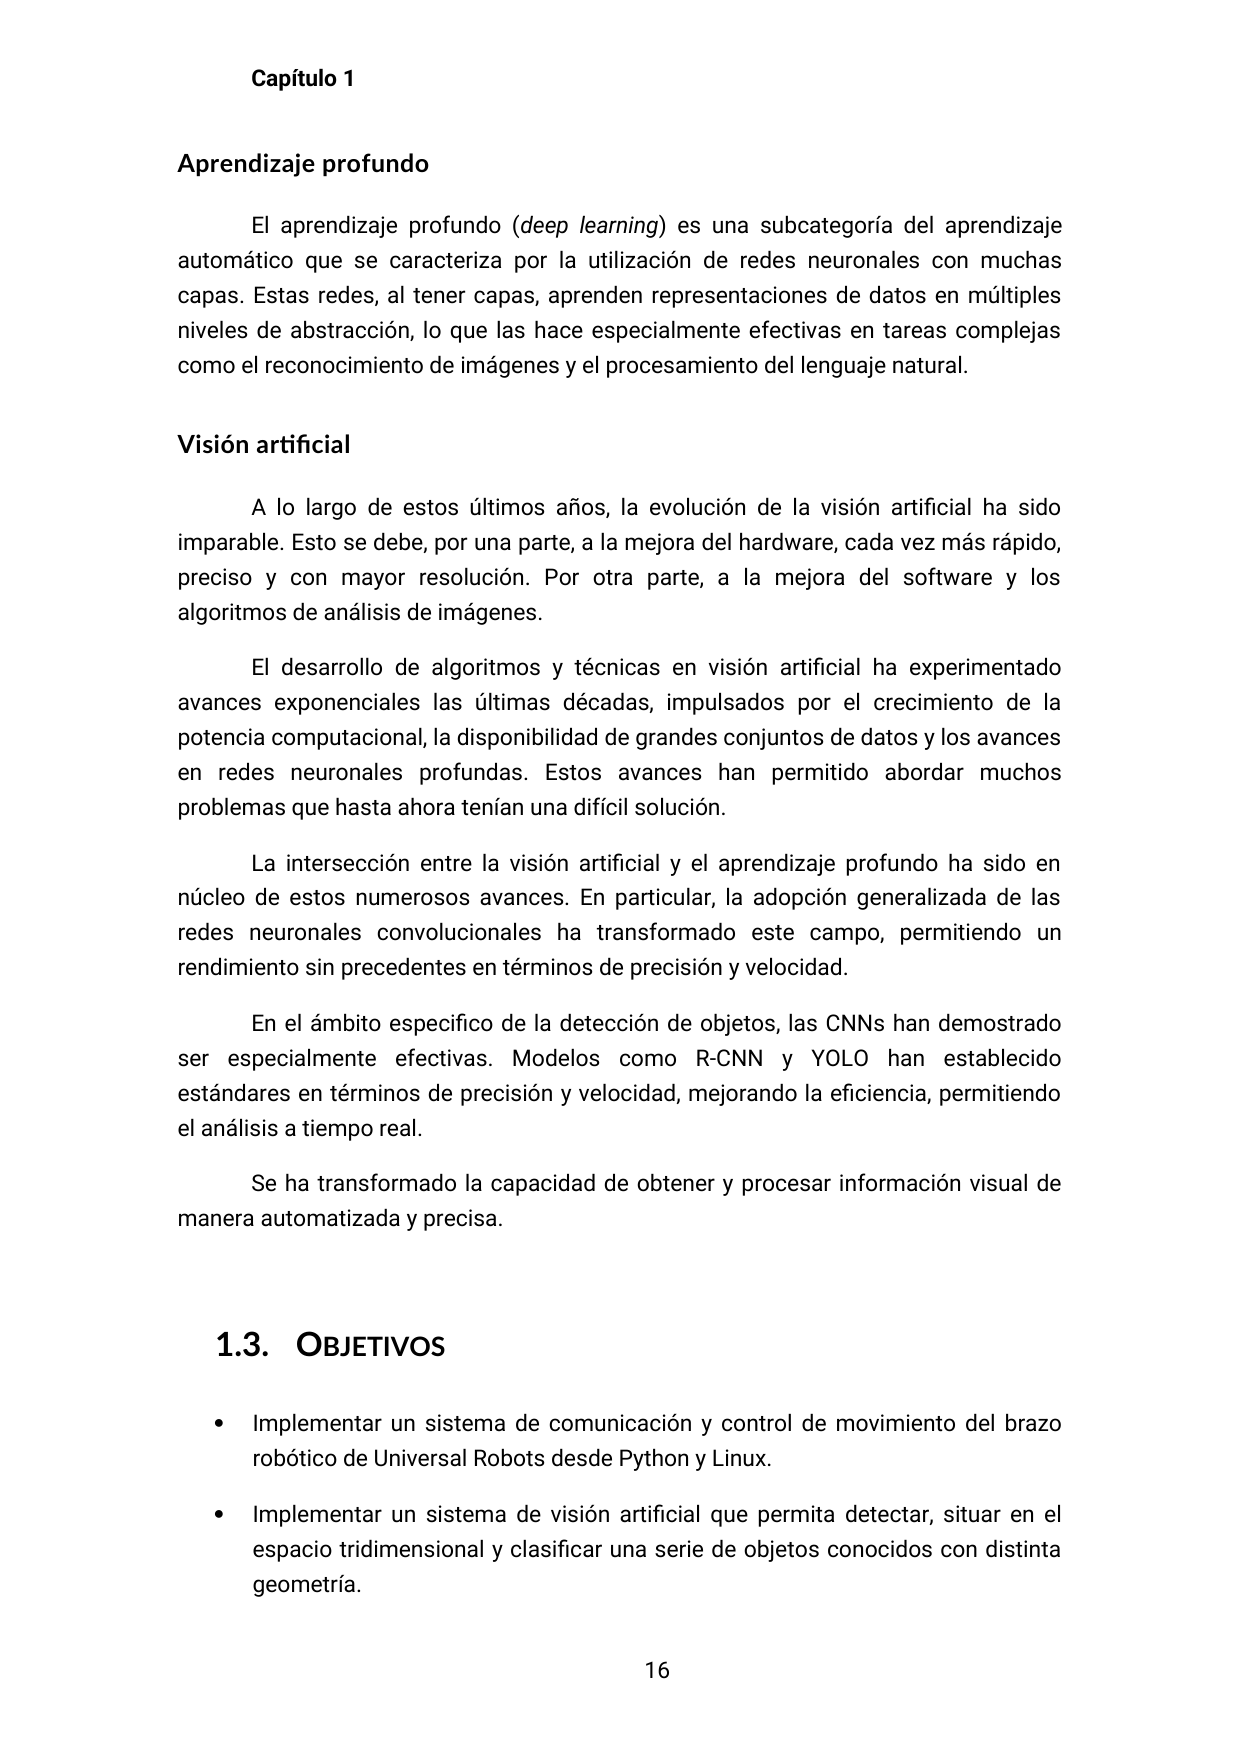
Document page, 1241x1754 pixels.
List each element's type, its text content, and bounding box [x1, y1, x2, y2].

subtitle Objetivos [215, 1324, 1063, 1364]
subtitle Aprendizaje profundo [177, 148, 1063, 178]
list Implementar un sistema de visión artificial que permita detectar, situar en el espacio tridimensional y clasificar una serie de objetos conocidos con distinta geometría. [215, 1501, 1063, 1598]
text En el ámbito especifico de la detección de objetos, las CNNs han demostrado ser especialmente efectivas. Modelos como R-CNN y YOLO han establecido estándares en términos de precisión y velocidad, mejorando la eficiencia, permitiendo el análisis a tiempo real. [177, 1010, 1063, 1142]
text La intersección entre la visión artificial y el aprendizaje profundo ha sido en núcleo de estos numerosos avances. En particular, la adopción generalizada de las redes neuronales convolucionales ha transformado este campo, permitiendo un rendimiento sin precedentes en términos de precisión y velocidad. [177, 850, 1063, 981]
text El aprendizaje profundo (deep learning) es una subcategoría del aprendizaje automático que se caracteriza por la utilización de redes neuronales con muchas capas. Estas redes, al tener capas, aprenden representaciones de datos en múltiples niveles de abstracción, lo que las hace especialmente efectivas en tareas complejas como el reconocimiento de imágenes y el procesamiento del lenguaje natural. [177, 213, 1063, 379]
text Se ha transformado la capacidad de obtener y procesar información visual de manera automatizada y precisa. [177, 1171, 1063, 1232]
text El desarrollo de algoritmos y técnicas en visión artificial ha experimentado avances exponenciales las últimas décadas, impulsados por el crecimiento de la potencia computacional, la disponibilidad de grandes conjuntos de datos y los avances en redes neuronales profundas. Estos avances han permitido abordar muchos problemas que hasta ahora tenían una difícil solución. [177, 654, 1063, 821]
subtitle Visión artificial [177, 429, 1063, 459]
text A lo largo de estos últimos años, la evolución de la visión artificial ha sido imparable. Esto se debe, por una parte, a la mejora del hardware, cada vez más rápido, preciso y con mayor resolución. Por otra parte, a la mejora del software y los algoritmos de análisis de imágenes. [177, 494, 1063, 626]
list Implementar un sistema de comunicación y control de movimiento del brazo robótico de Universal Robots desde Python y Linux. [215, 1410, 1063, 1472]
